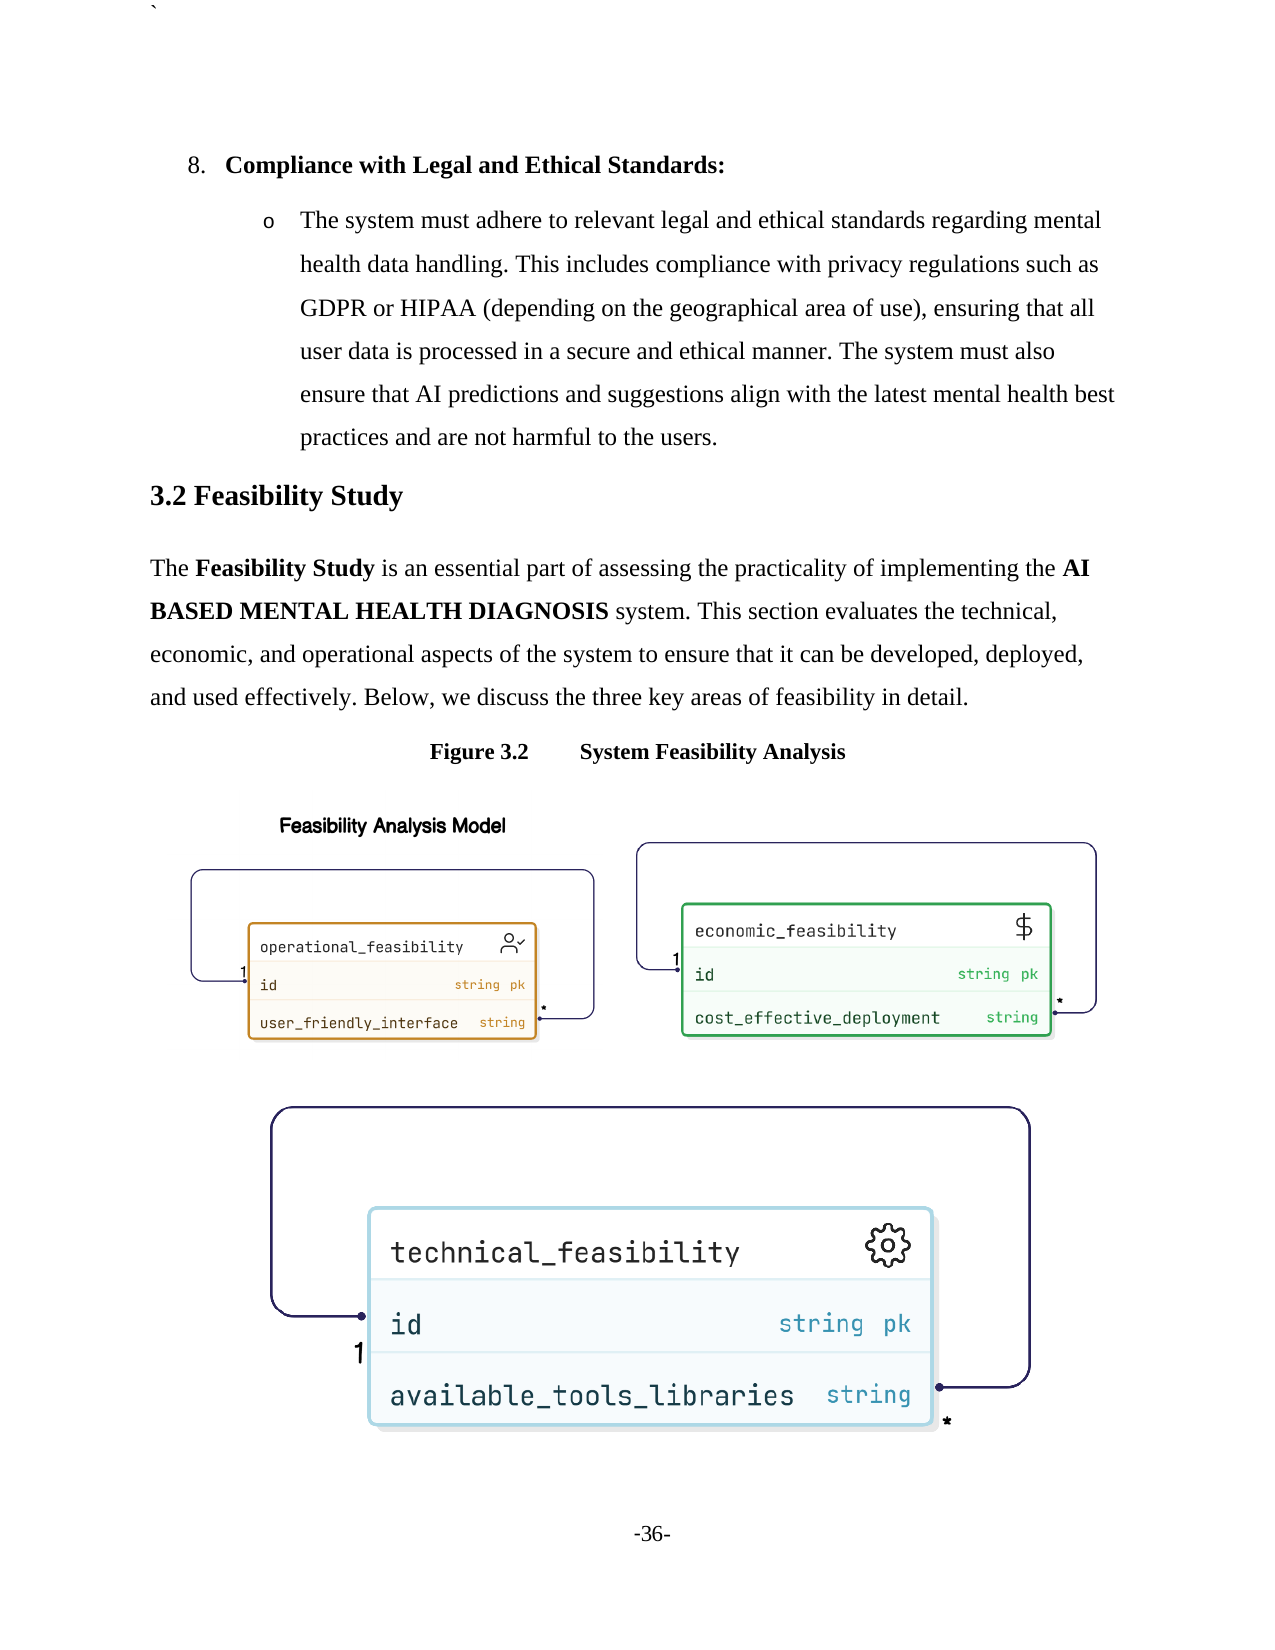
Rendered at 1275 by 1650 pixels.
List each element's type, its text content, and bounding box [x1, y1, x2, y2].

list The system must adhere to relevant legal and ethical standards regarding mental health data handling. This includes compliance with privacy regulations such as GDPR or HIPAA (depending on the geographical area of use), ensuring that all user data is processed in a secure and ethical manner. The system must also ensure that AI predictions and suggestions align with the latest mental health best practices and are not harmful to the users. [262, 206, 1125, 451]
subtitle 3.2 Feasibility Study [150, 478, 853, 511]
picture [167, 790, 604, 1060]
picture [609, 804, 1108, 1060]
text The Feasibility Study is an essential part of assessing the practicality of implementing the AI BASED MENTAL HEALTH DIAGNOSIS system. This section evaluates the technical, economic, and operational aspects of the system to ensure that it can be developed, deployed, and used effectively. Below, we discuss the three key areas of feasibility in detail. [150, 553, 1125, 711]
list Compliance with Legal and Ethical Standards: [187, 150, 1125, 179]
text Figure 3.2 System Feasibility Analysis [150, 738, 1125, 764]
picture [226, 1085, 1049, 1468]
